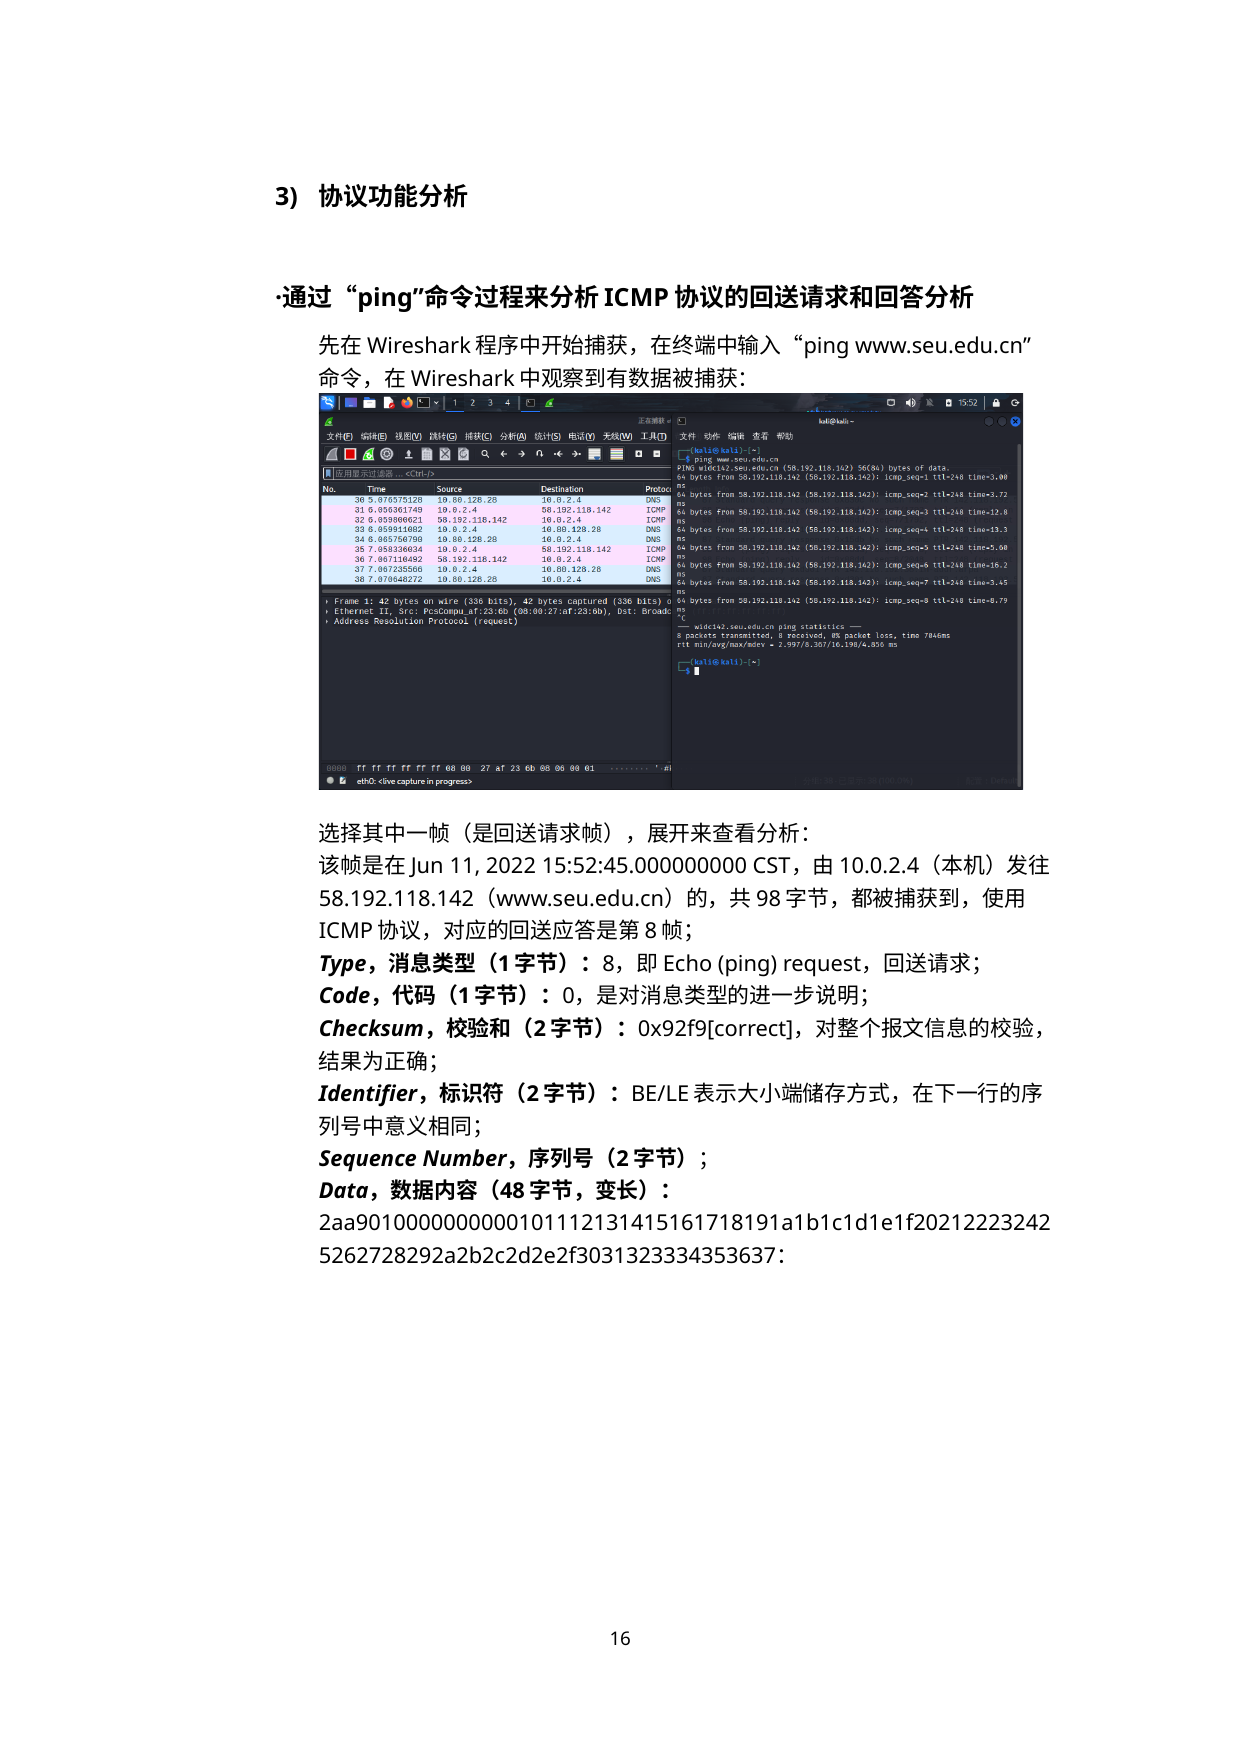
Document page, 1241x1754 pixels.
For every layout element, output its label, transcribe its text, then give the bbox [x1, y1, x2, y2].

list Code，代码（1字节）：0，是对消息类型的进一步说明； [319, 978, 1053, 1011]
list Identifier，标识符（2字节）：BE/LE表示大小端储存方式，在下一行的序列号中意义相同； [319, 1076, 1053, 1141]
list Data，数据内容（48字节，变长）：2aa9010000000000101112131415161718191a1b1c1d1e1f202122232425262728292a2b2c2d2e2f3031323334353637： [319, 1173, 1053, 1271]
list 该帧是在Jun 11, 2022 15:52:45.000000000 CST，由10.0.2.4（本机）发往58.192.118.142（www.seu.edu.cn）的，共98字节，都被捕获到，使用ICMP协议，对应的回送应答是第8帧； [319, 848, 1053, 946]
list Type，消息类型（1字节）：8，即Echo (ping) request，回送请求； [319, 946, 1053, 978]
list 选择其中一帧（是回送请求帧），展开来查看分析： [319, 816, 1053, 848]
list Checksum，校验和（2字节）：0x92f9[correct]，对整个报文信息的校验，结果为正确； [319, 1011, 1053, 1076]
picture [318, 393, 1024, 790]
list Sequence Number，序列号（2字节）； [319, 1141, 1053, 1173]
list 协议功能分析 [275, 162, 1053, 227]
text ·通过“ping”命令过程来分析ICMP协议的回送请求和回答分析 [275, 263, 1053, 328]
list 先在Wireshark程序中开始捕获，在终端中输入“ping www.seu.edu.cn”命令，在Wireshark中观察到有数据被捕获： [319, 328, 1053, 393]
